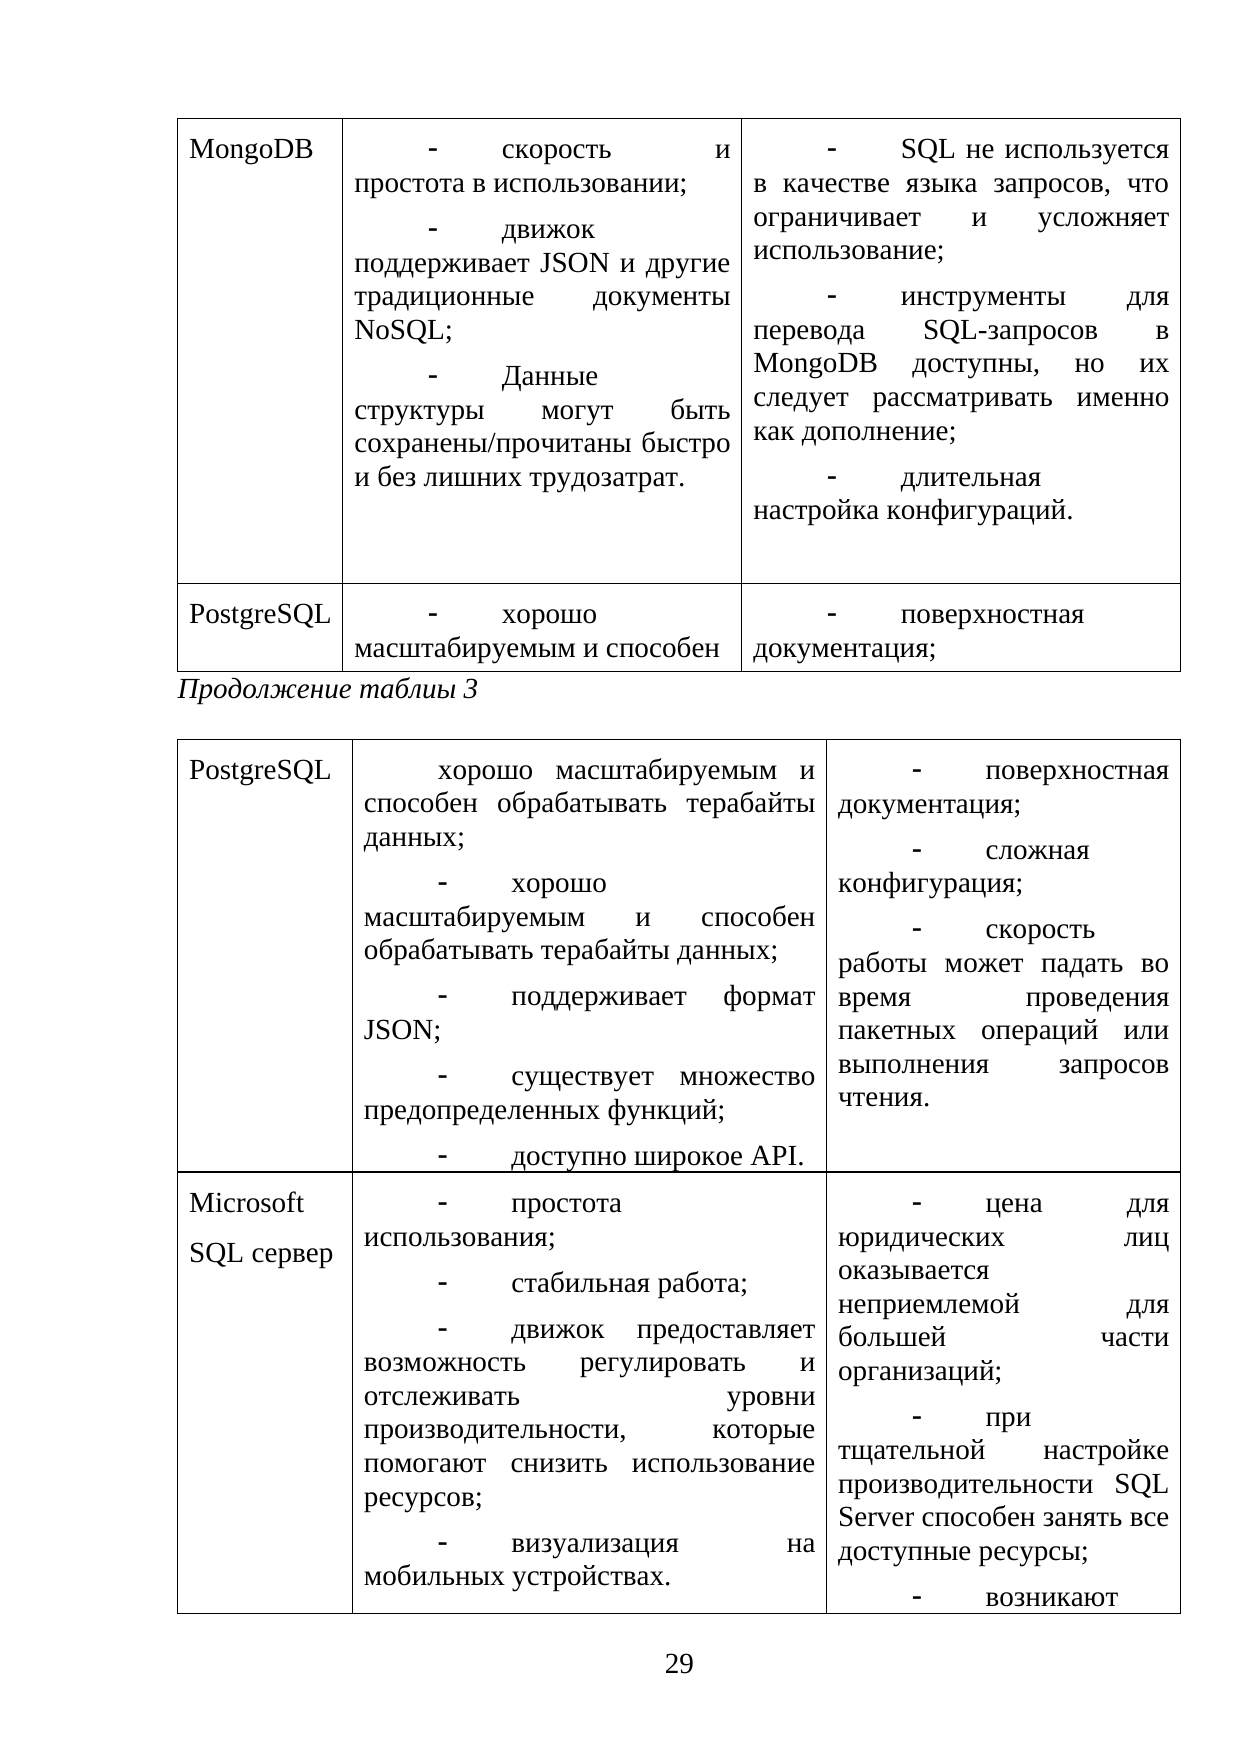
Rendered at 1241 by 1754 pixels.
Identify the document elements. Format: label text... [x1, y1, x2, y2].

table_cell PostgreSQL [178, 584, 342, 671]
table_cell MongoDB [178, 119, 342, 583]
table_cell скорость и простота в использовании; движок поддерживает JSON и другие традиционные документы NoSQL; Данные структуры могут быть сохранены/прочитаны быстро и без лишних трудозатрат. [343, 119, 741, 583]
table_header поверхностная документация; сложная конфигурация; скорость работы может падать во время проведения пакетных операций или выполнения запросов чтения. [827, 740, 1180, 1171]
table_header хорошо масштабируемым и способен обрабатывать терабайты данных; хорошо масштабируемым и способен обрабатывать терабайты данных; поддерживает формат JSON; существует множество предопределенных функций; доступно широкое API. [353, 740, 826, 1171]
table_cell хорошо масштабируемым и способен [343, 584, 741, 671]
table_cell поверхностная документация; [742, 584, 1180, 671]
table_cell SQL не используется в качестве языка запросов, что ограничивает и усложняет использование; инструменты для перевода SQL-запросов в MongoDB доступны, но их следует рассматривать именно как дополнение; длительная настройка конфигураций. [742, 119, 1180, 583]
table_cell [178, 1173, 352, 1613]
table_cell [353, 1173, 826, 1613]
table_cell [827, 1173, 1180, 1613]
text Продолжение таблиы 3 [177, 672, 1181, 705]
table_header PostgreSQL [178, 740, 352, 1171]
